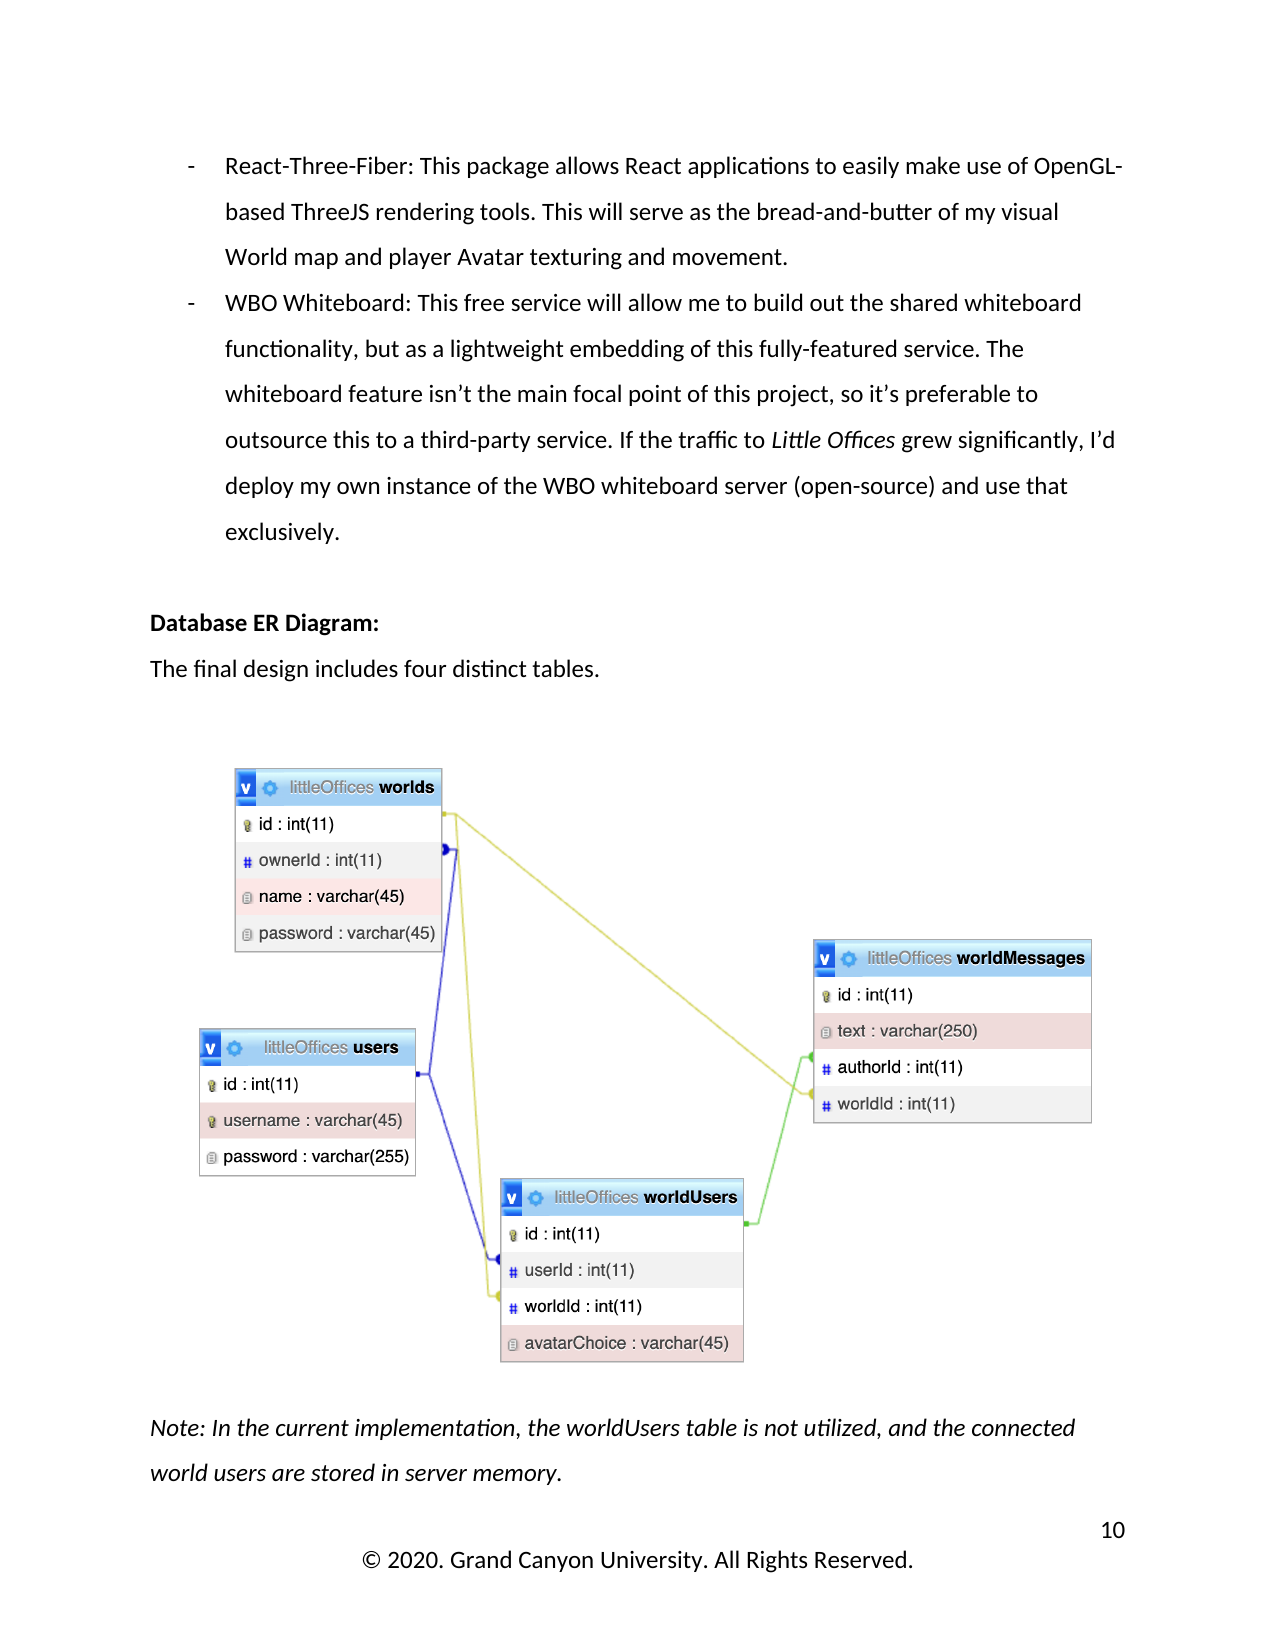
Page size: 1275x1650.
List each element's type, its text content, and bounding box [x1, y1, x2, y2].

text The final design includes four distinct tables. [150, 653, 1125, 683]
list WBO Whiteboard: This free service will allow me to build out the shared whiteboard functionality, but as a lightweight embedding of this fully-featured service. The whiteboard feature isn’t the main focal point of this project, so it’s preferable to outsource this to a third-party service. If the traffic to Little Offices grew significantly, I’d deploy my own instance of the WBO whiteboard server (open-source) and use that exclusively. [187, 287, 1125, 546]
subtitle Database ER Diagram: [150, 607, 1125, 638]
list React-Three-Fiber: This package allows React applications to easily make use of OpenGL-based ThreeJS rendering tools. This will serve as the bread-and-butter of my visual World map and player Avatar texturing and movement. [187, 150, 1125, 272]
picture [150, 744, 1125, 1397]
text Note: In the current implementation, the worldUsers table is not utilized, and the connected world users are stored in server memory. [150, 1412, 1125, 1488]
